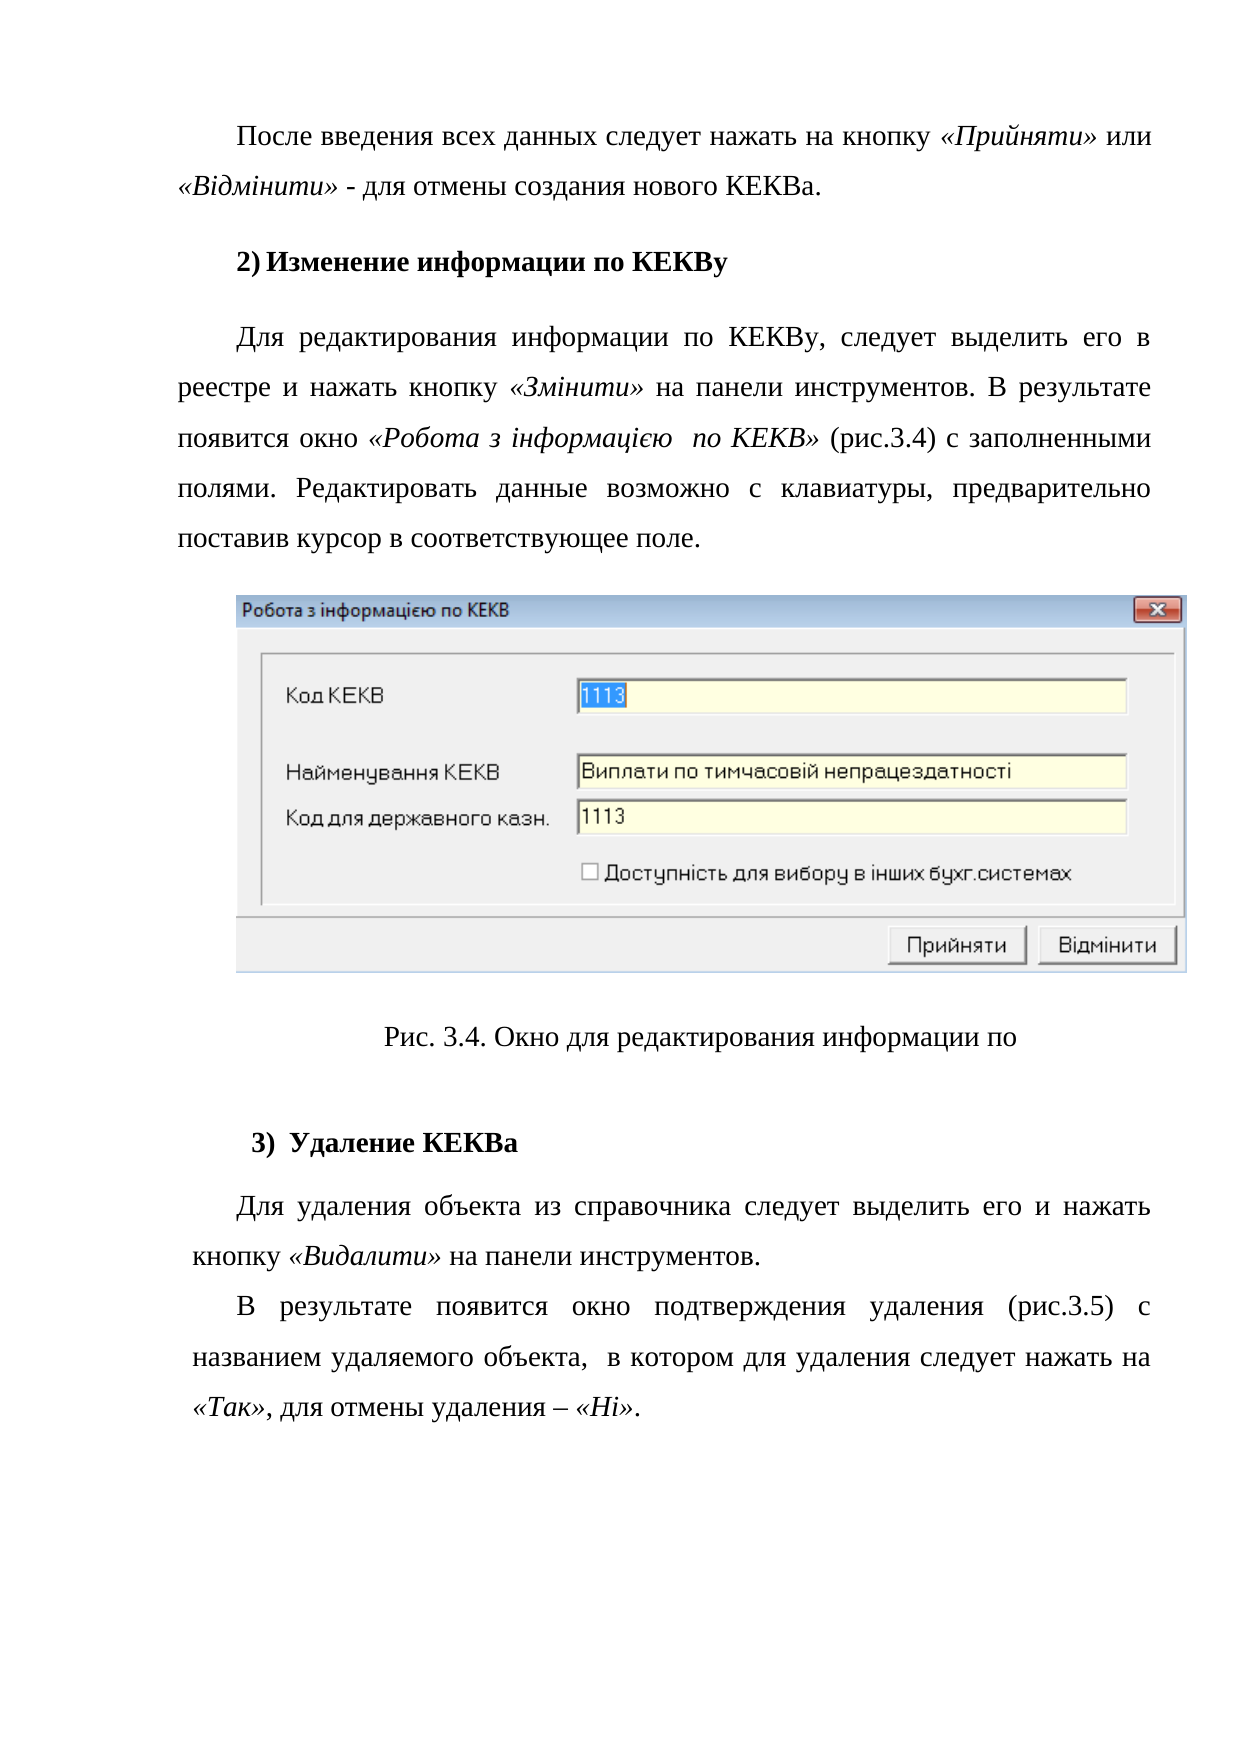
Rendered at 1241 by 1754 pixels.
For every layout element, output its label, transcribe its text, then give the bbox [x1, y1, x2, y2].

title Для удаления объекта из справочника следует выделить его и нажать кнопку «Видалити» на панели инструментов. [192, 1188, 1152, 1272]
title После введения всех данных следует нажать на кнопку «Прийняти» или «Відмінити» - для отмены создания нового КЕКВа. [177, 118, 1152, 202]
title Для редактирования информации по КЕКВу, следует выделить его в реестре и нажать кнопку «Змінити» на панели инструментов. В результате появится окно «Робота з інформацією по КЕКВ» (рис.3.4) с заполненными полями. Редактировать данные возможно с клавиатуры, предварительно поставив курсор в соответствующее поле. [177, 319, 1152, 554]
title В результате появится окно подтверждения удаления (рис.3.5) с названием удаляемого объекта, в котором для удаления следует нажать на «Так», для отмены удаления – «Ні». [192, 1288, 1152, 1423]
subtitle Изменение информации по КЕКВу [177, 244, 1152, 277]
subtitle Удаление КЕКВа [251, 1125, 1152, 1159]
picture [236, 595, 1187, 973]
